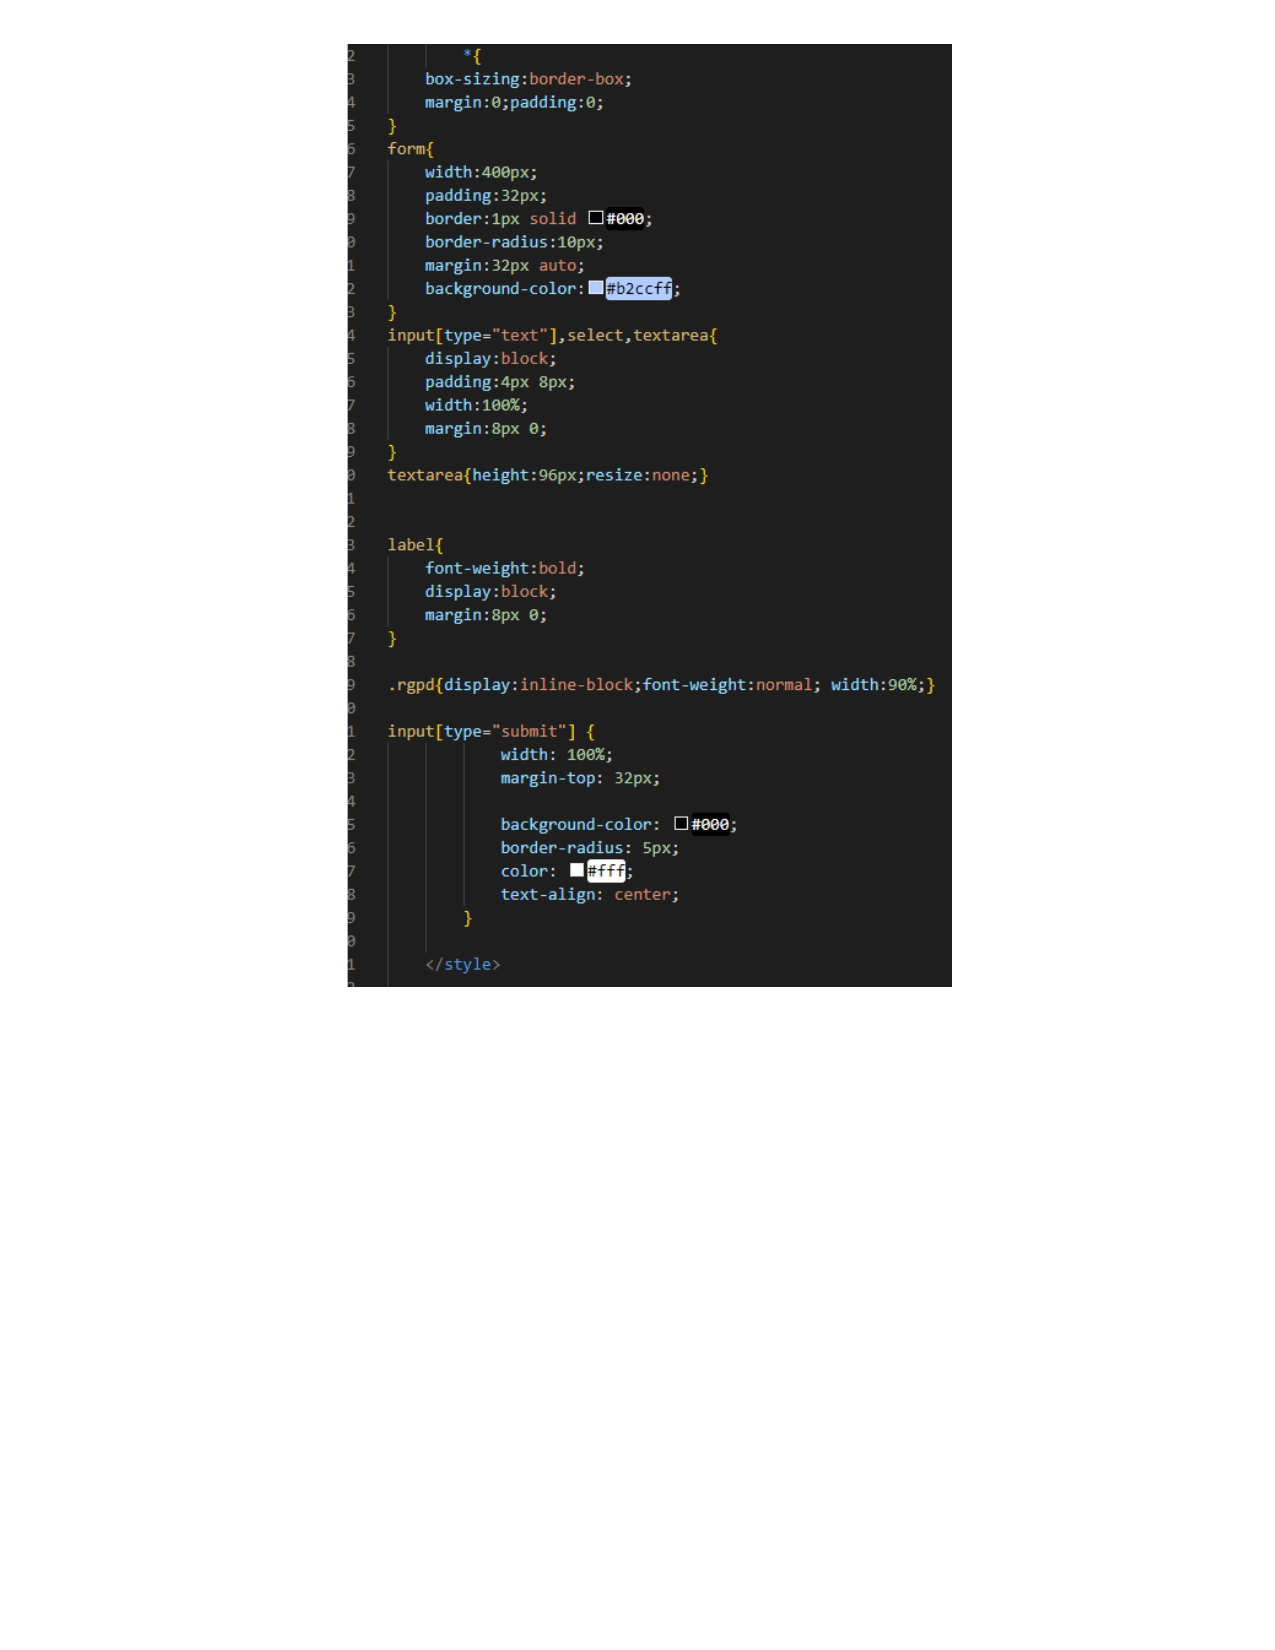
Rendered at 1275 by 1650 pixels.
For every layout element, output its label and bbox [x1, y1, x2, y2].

picture [347, 44, 952, 987]
